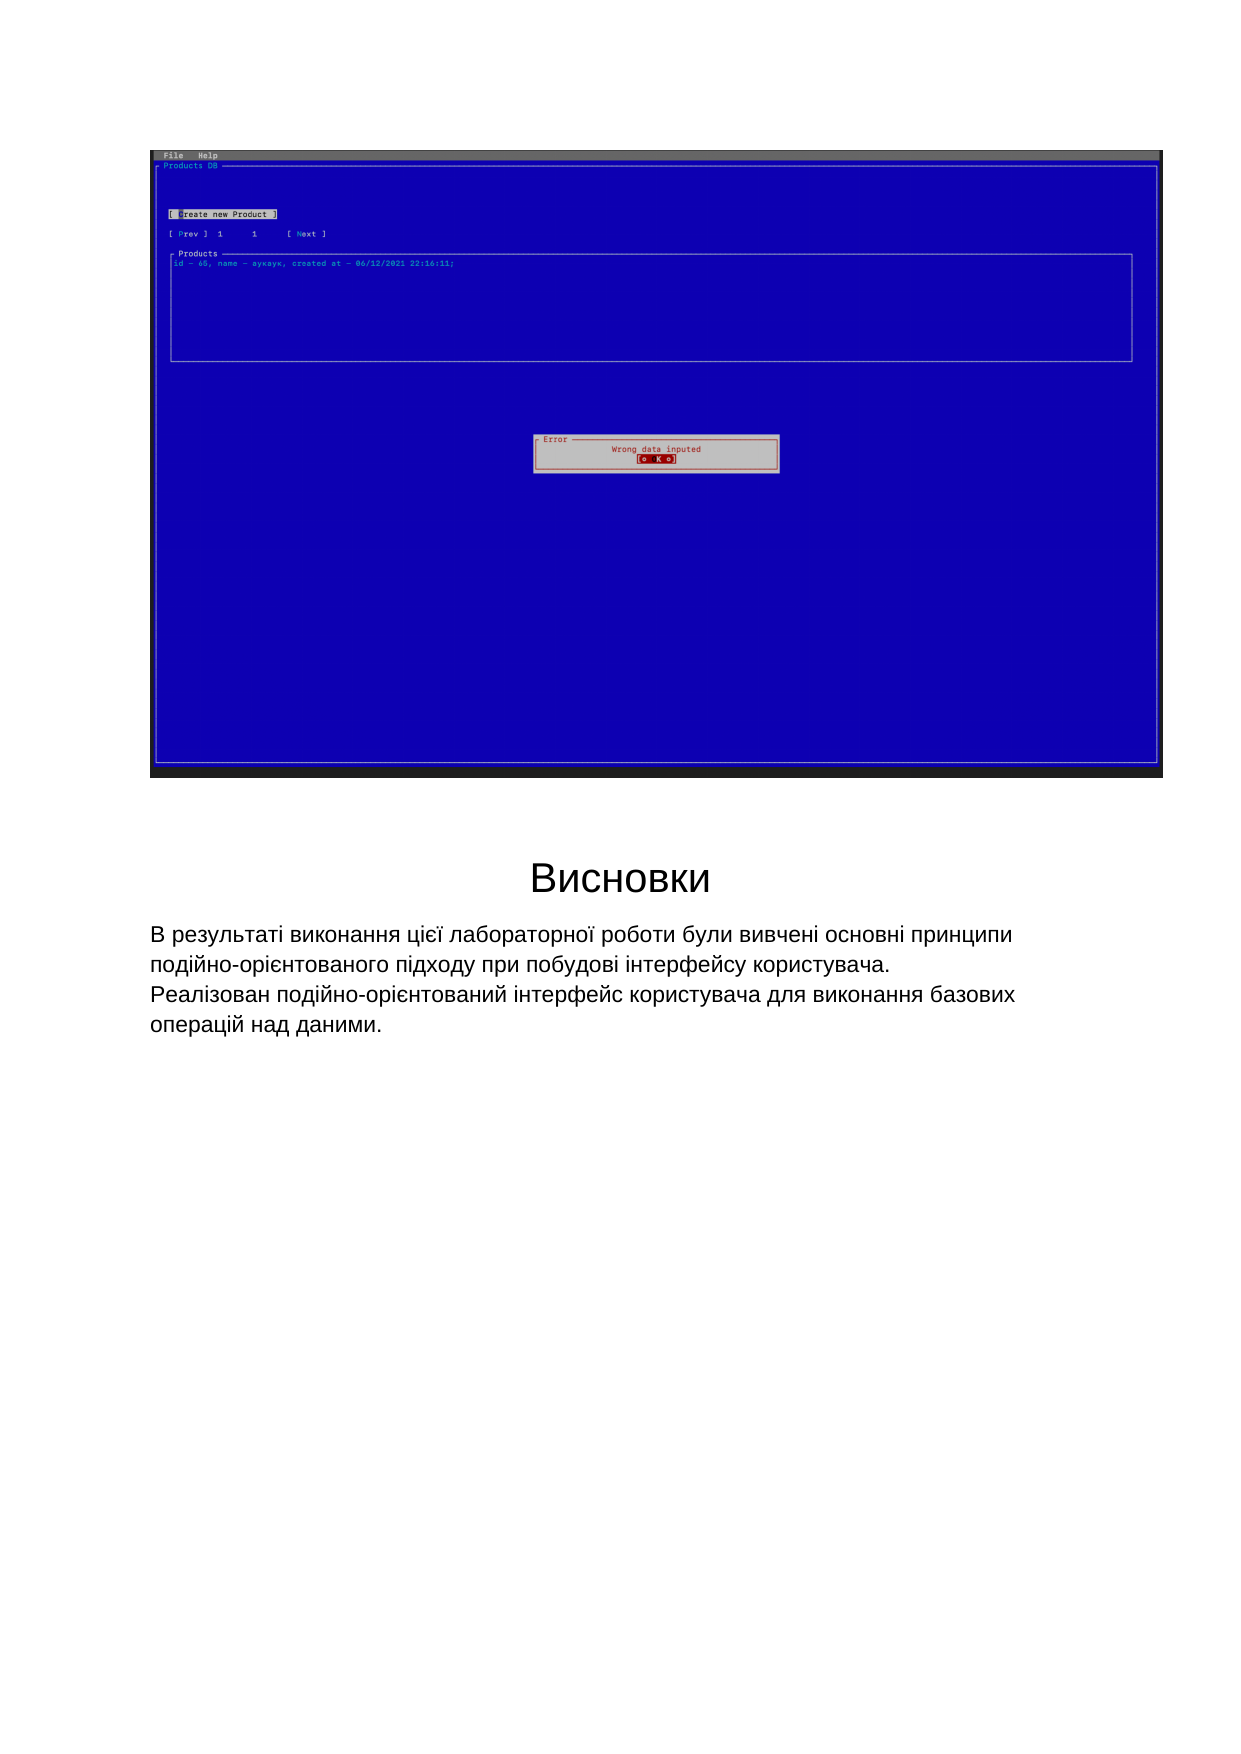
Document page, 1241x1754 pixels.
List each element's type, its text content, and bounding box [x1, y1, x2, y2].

text Реалізован подійно-орієнтований інтерфейс користувача для виконання базових операцій над даними. [150, 981, 1090, 1038]
text В результаті виконання цієї лабораторної роботи були вивчені основні принципи подійно-орієнтованого підходу при побудові інтерфейсу користувача. [150, 921, 1090, 977]
picture [150, 150, 1163, 778]
subtitle Висновки [150, 853, 1090, 901]
